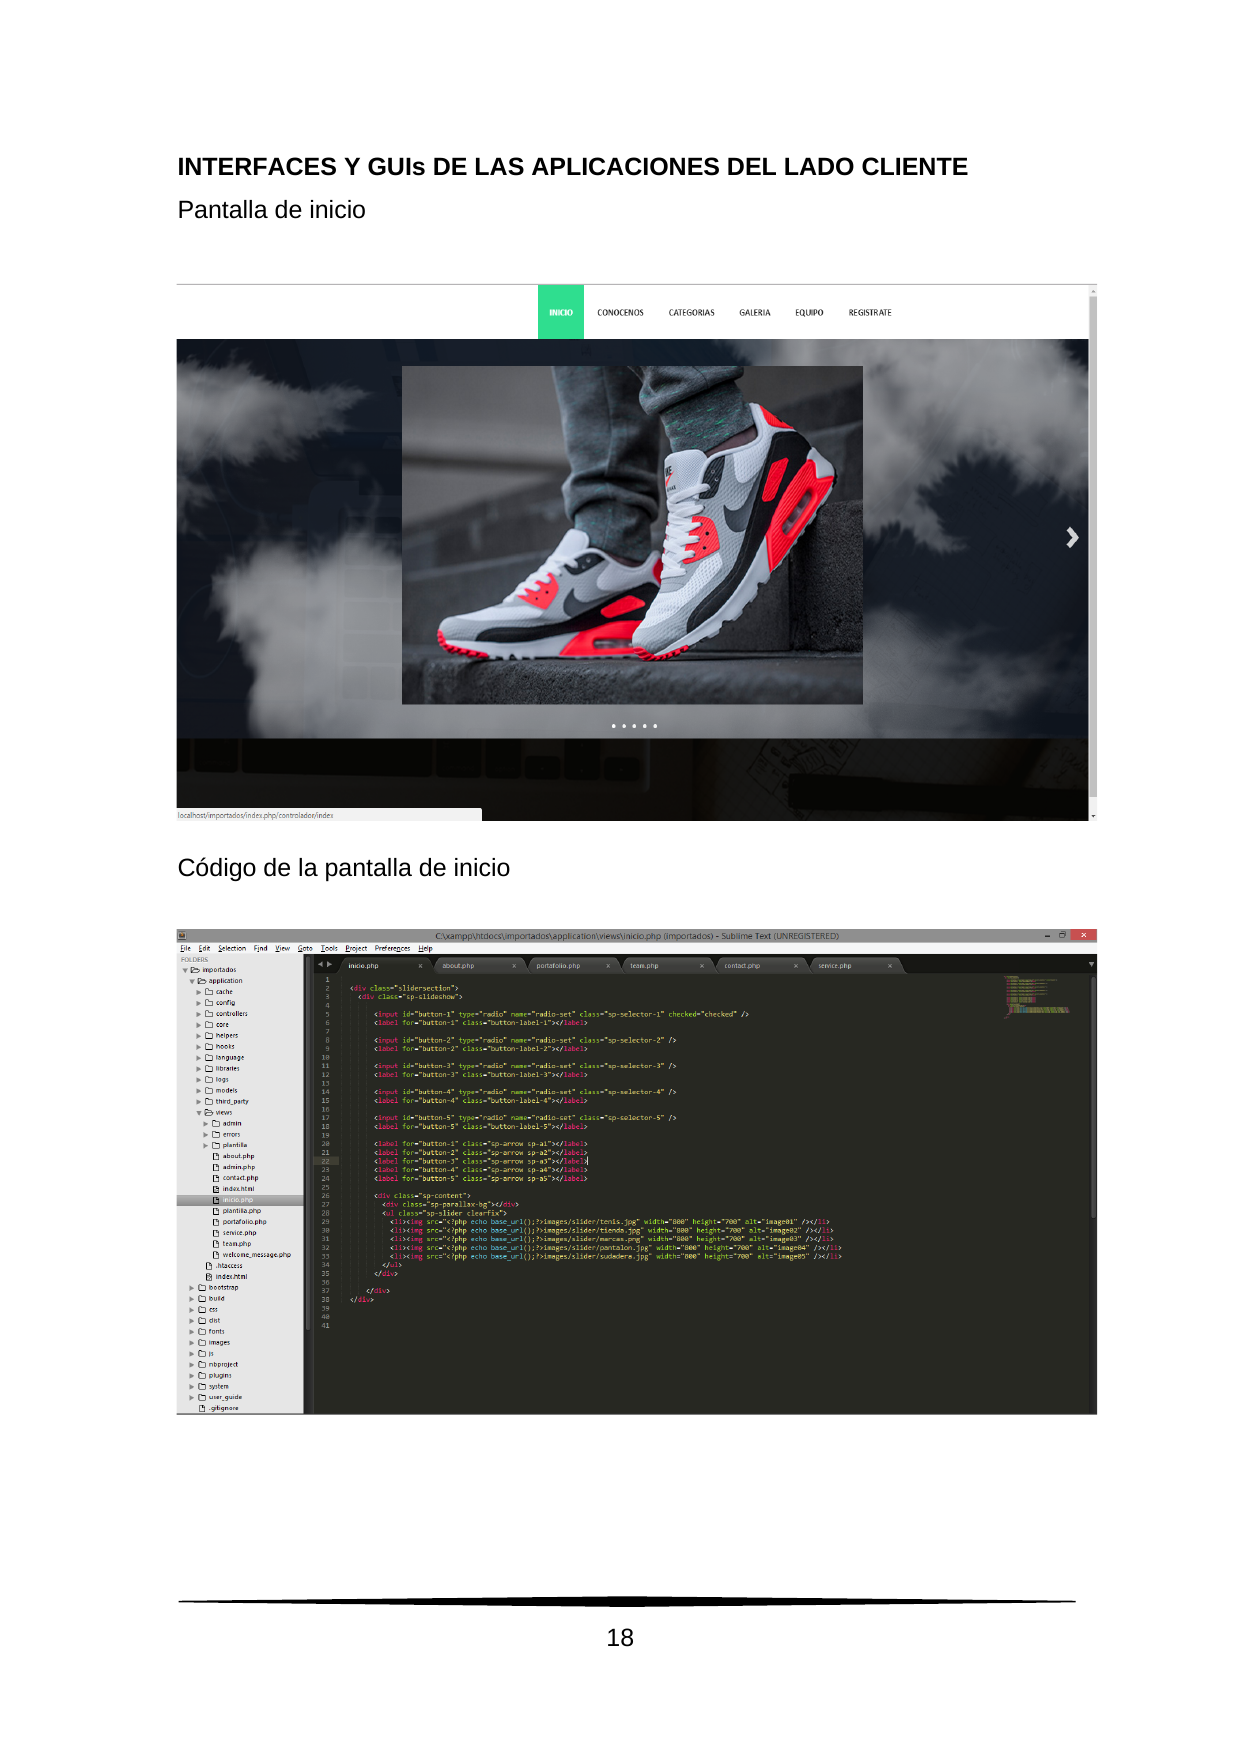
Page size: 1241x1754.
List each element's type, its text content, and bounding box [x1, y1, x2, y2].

text Pantalla de inicio [177, 195, 1063, 224]
subtitle INTERFACES Y GUIs DE LAS APLICACIONES DEL LADO CLIENTE [177, 152, 1063, 181]
text Código de la pantalla de inicio [177, 853, 1063, 881]
picture [176, 929, 1098, 1415]
picture [176, 283, 1098, 821]
